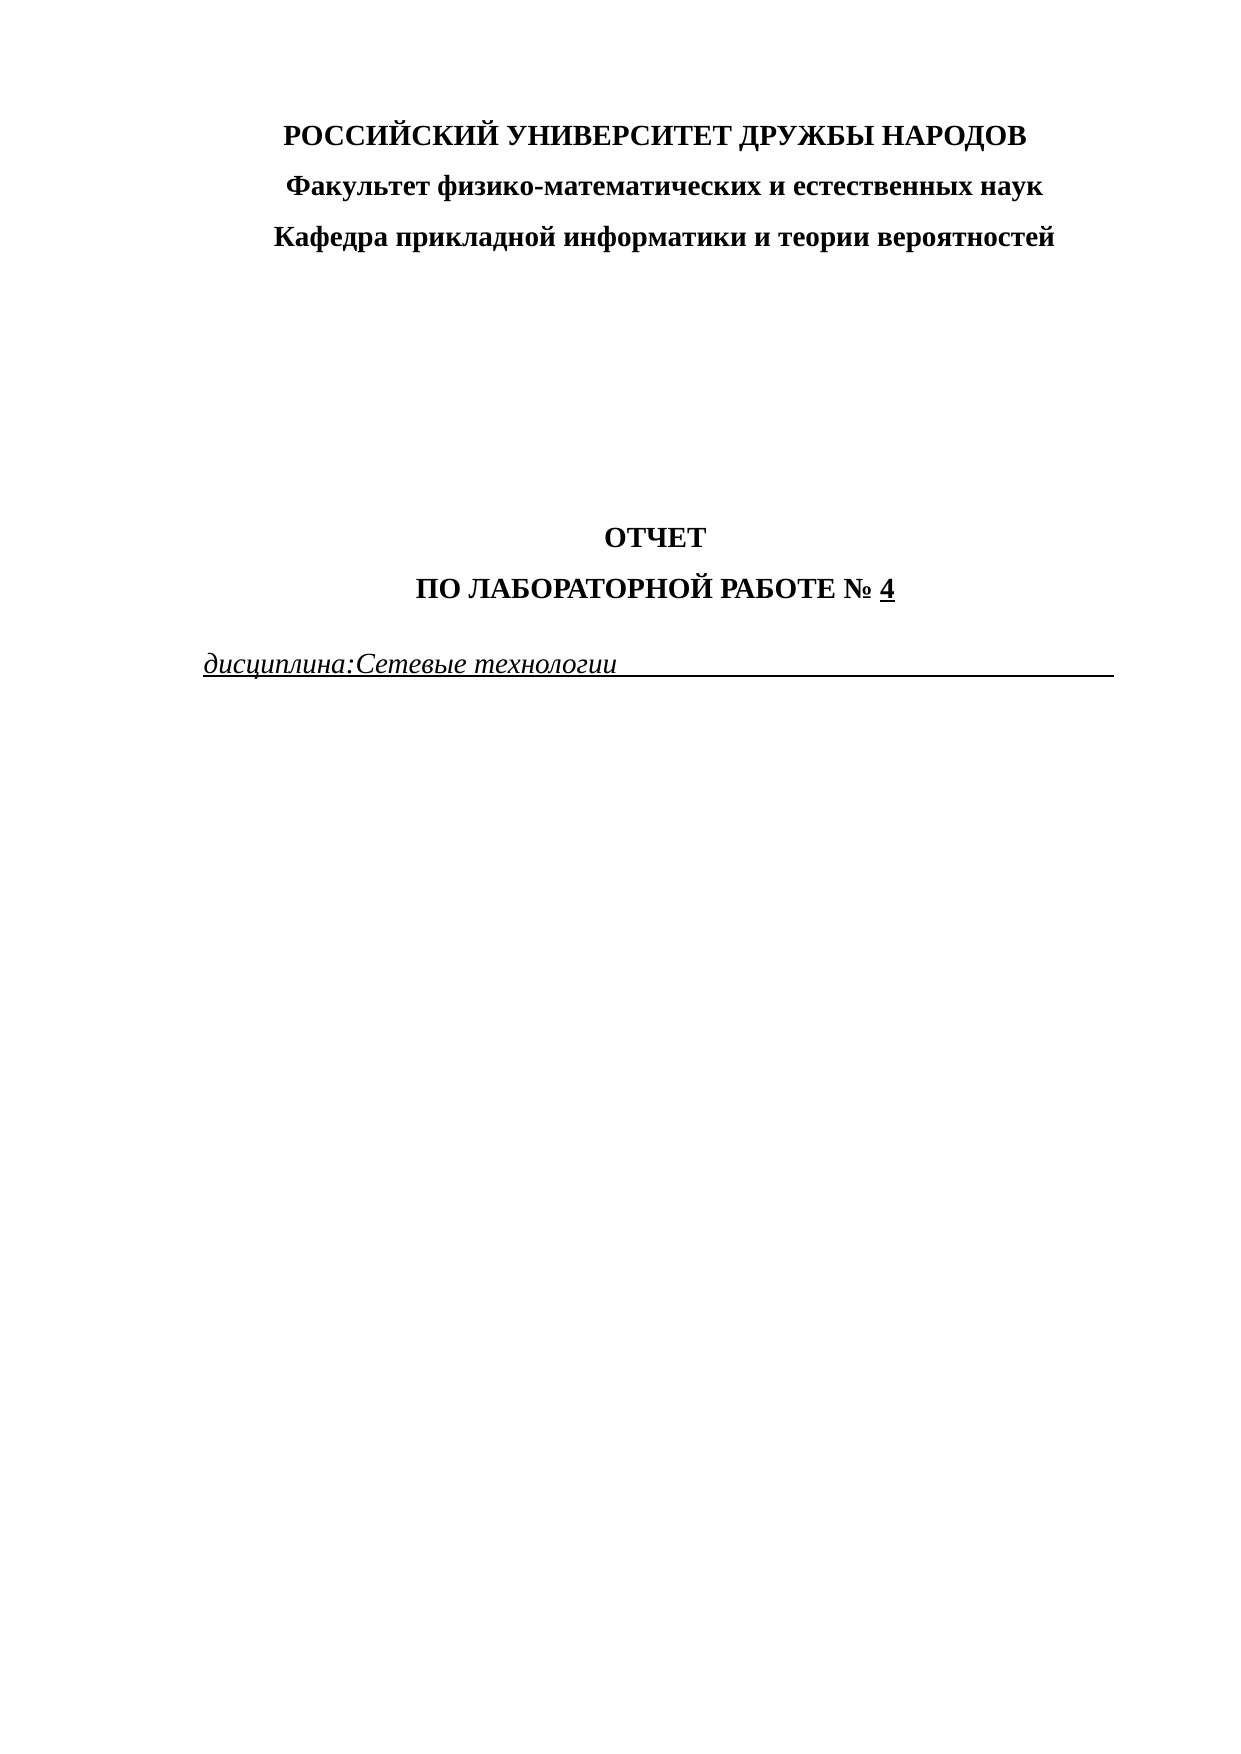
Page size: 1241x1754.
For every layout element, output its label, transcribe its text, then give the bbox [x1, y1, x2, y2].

text РОССИЙСКИЙ УНИВЕРСИТЕТ ДРУЖБЫ НАРОДОВ [158, 118, 1152, 152]
text Факультет физико-математических и естественных наук [177, 168, 1152, 202]
text дисциплина:Cетевые технологии [158, 646, 1152, 680]
text ОТЧЕТ [158, 521, 1152, 554]
text Кафедра прикладной информатики и теории вероятностей [177, 219, 1152, 252]
text по лабораторной работе № 4 [158, 571, 1152, 604]
